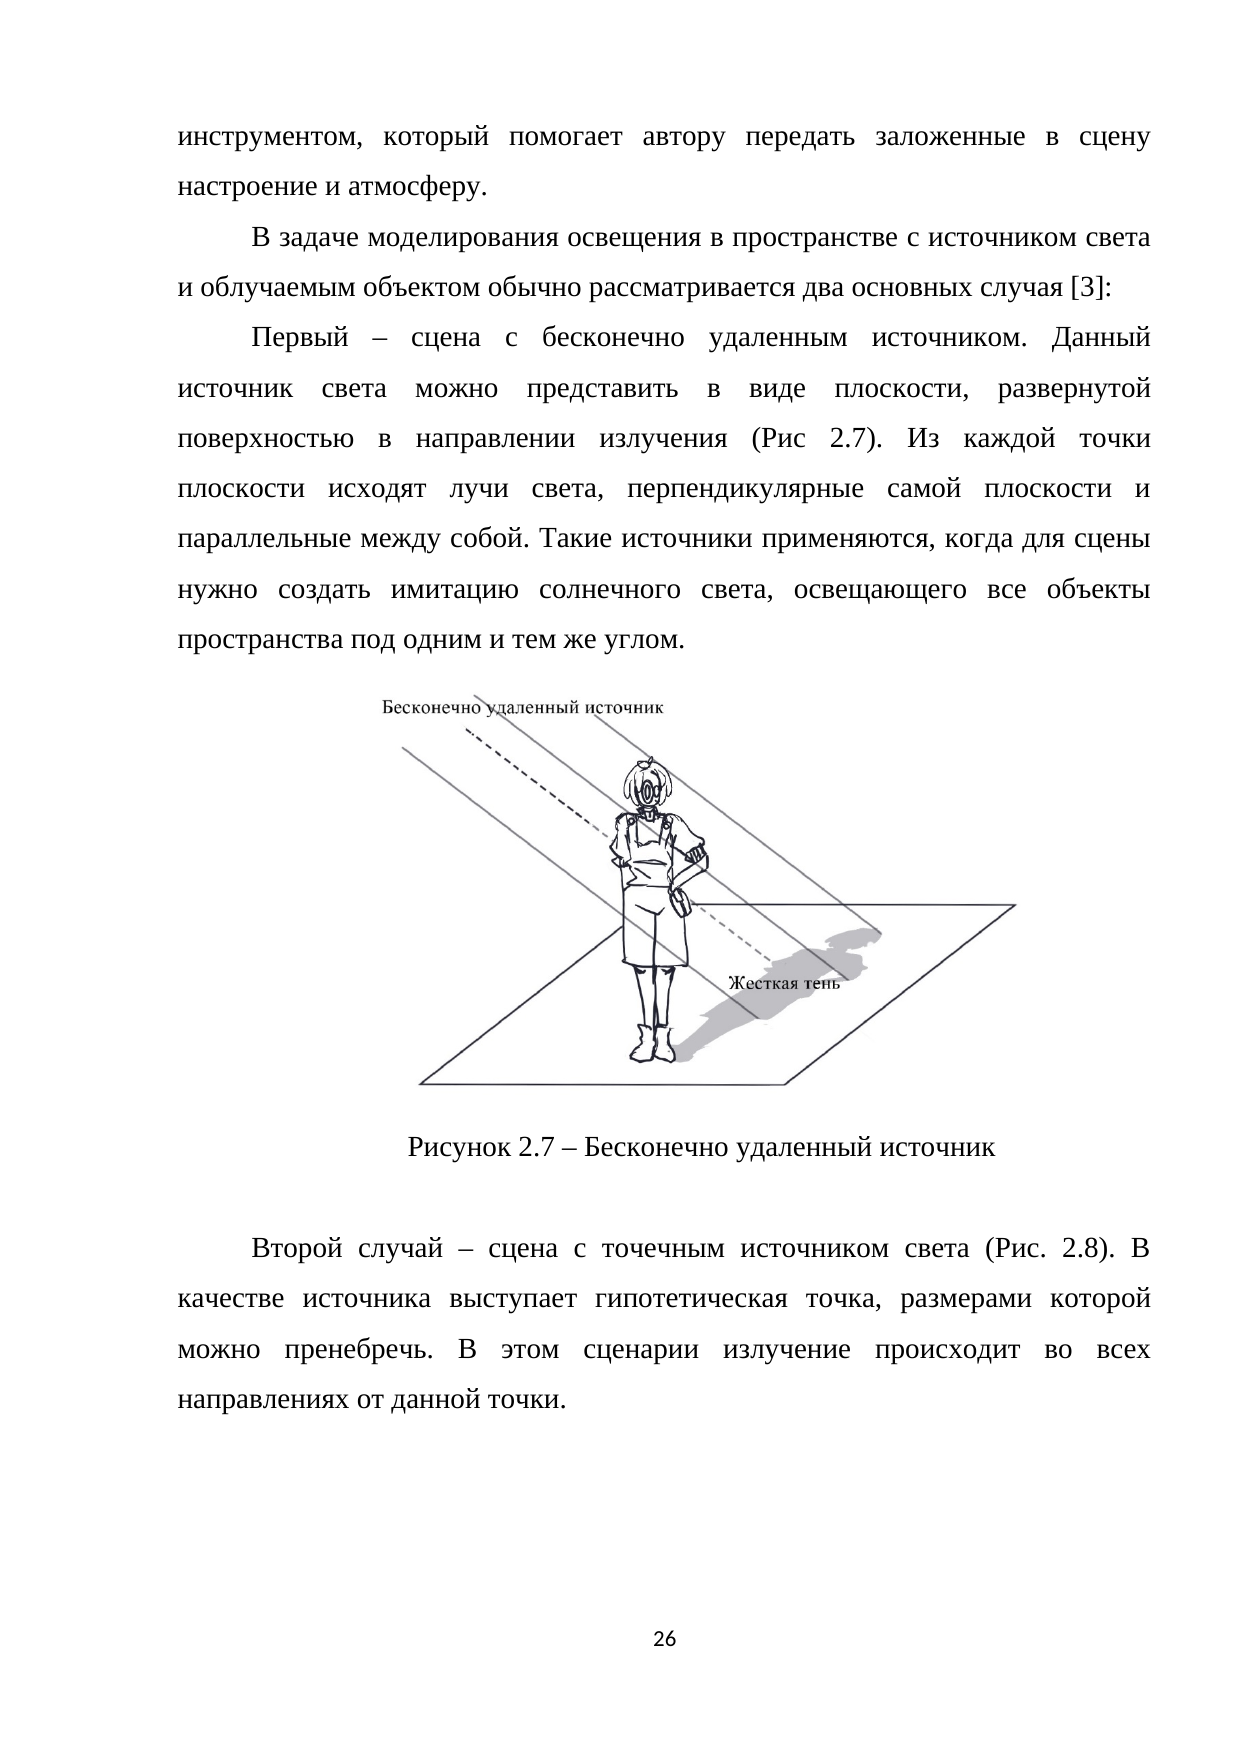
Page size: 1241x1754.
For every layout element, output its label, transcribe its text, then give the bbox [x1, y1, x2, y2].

text Второй случай – сцена с точечным источником света (Рис. 2.8). В качестве источника выступает гипотетическая точка, размерами которой можно пренебречь. В этом сценарии излучение происходит во всех направлениях от данной точки. [177, 1230, 1152, 1415]
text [177, 118, 1152, 202]
text В задаче моделирования освещения в пространстве с источником света и облучаемым объектом обычно рассматривается два основных случая [3]: [177, 219, 1152, 303]
picture [362, 680, 1024, 1096]
text Первый – сцена с бесконечно удаленным источником. Данный источник света можно представить в виде плоскости, развернутой поверхностью в направлении излучения (Рис 2.7). Из каждой точки плоскости исходят лучи света, перпендикулярные самой плоскости и параллельные между собой. Такие источники применяются, когда для сцены нужно создать имитацию солнечного света, освещающего все объекты пространства под одним и тем же углом. [177, 319, 1152, 655]
